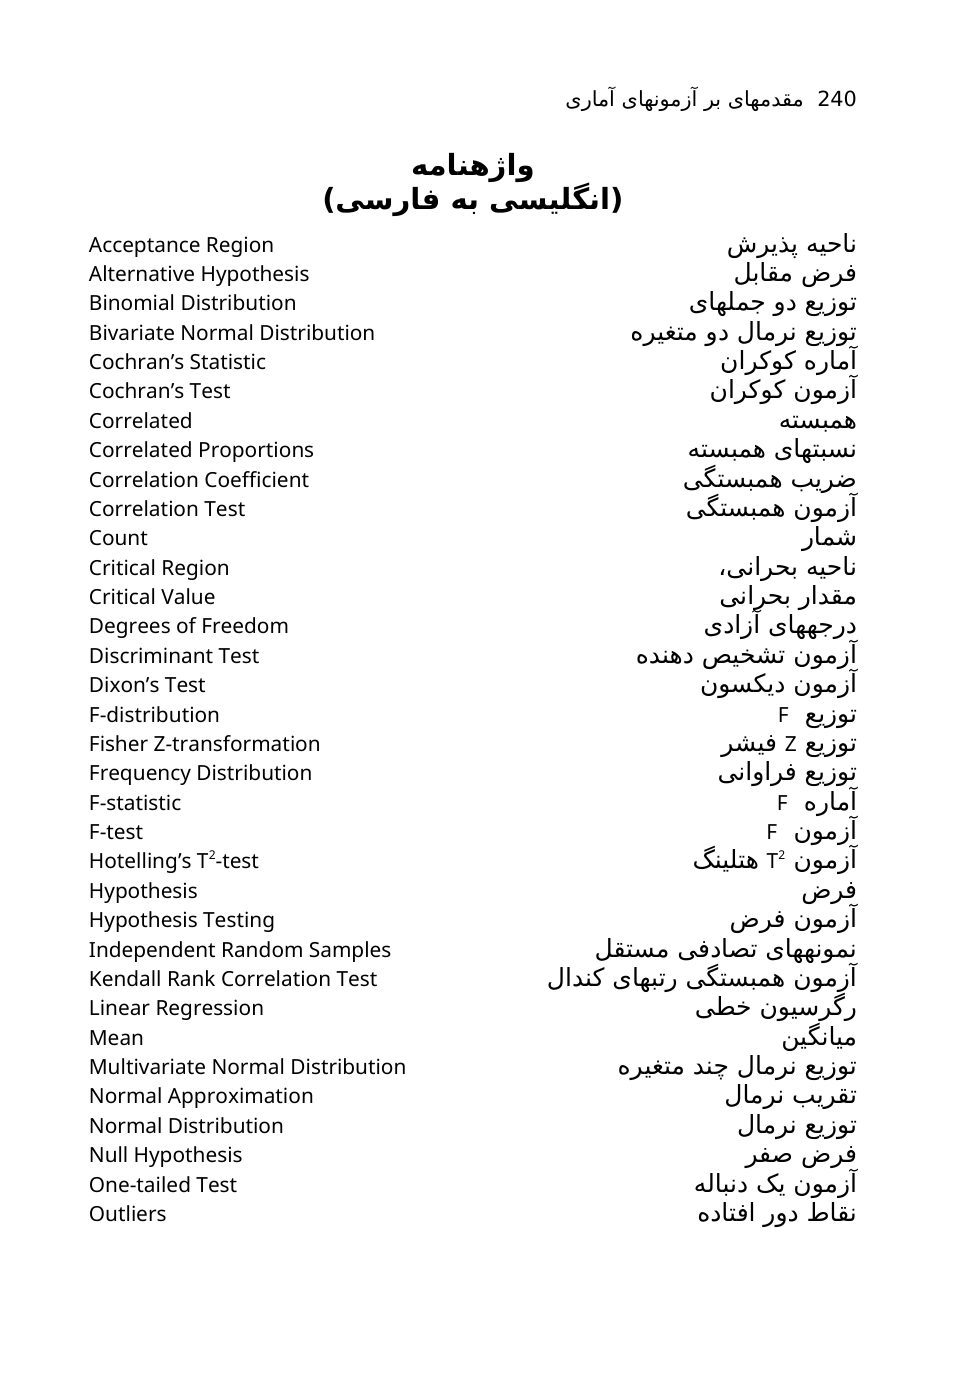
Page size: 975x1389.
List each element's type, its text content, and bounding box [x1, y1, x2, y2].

text آماره F F-statistic [89, 787, 857, 816]
text آزمون تشخیص دهنده Discriminant Test [89, 640, 857, 669]
text آزمون همبستگی Correlation Test [89, 493, 857, 522]
text شمار Count [89, 522, 857, 552]
text توزیع دو جمله‏ای Binomial Distribution [89, 287, 857, 317]
text ناحيه پذیرش Acceptance Region [89, 229, 857, 258]
text فرض مقابل Alternative Hypothesis [89, 258, 857, 287]
text آزمون یک دنباله One-tailed Test [89, 1169, 857, 1198]
text نقاط دور افتاده Outliers [89, 1198, 857, 1227]
text همبسته Correlated [89, 405, 857, 434]
text آزمون فرض Hypothesis Testing [89, 904, 857, 934]
text توزیع نرمال Normal Distribution [89, 1110, 857, 1139]
text توزیع نرمال چند متغيره Multivariate Normal Distribution [89, 1051, 857, 1081]
text نمونه‏های تصادفی مستقل Independent Random Samples [89, 934, 857, 963]
text ضریب همبستگی Correlation Coefficient [89, 464, 857, 493]
text آزمون همبستگی رتبه‏ای کندال Kendall Rank Correlation Test [89, 963, 857, 992]
text توزیع نرمال دو متغيره Bivariate Normal Distribution [89, 317, 857, 346]
text آزمون T2 هتلینگ Hotelling’s T2-test [89, 846, 857, 875]
text درجه‏های آزادی Degrees of Freedom [89, 611, 857, 640]
text فرض صفر Null Hypothesis [89, 1139, 857, 1169]
text آزمون دیکسون Dixon’s Test [89, 669, 857, 699]
text توزیع فراوانی Frequency Distribution [89, 757, 857, 787]
text رگرسیون خطی Linear Regression [89, 992, 857, 1022]
text تقریب نرمال Normal Approximation [89, 1081, 857, 1110]
text توزیع F F-distribution [89, 699, 857, 728]
text فرض Hypothesis [89, 875, 857, 904]
text آزمون کوکران Cochran’s Test [89, 376, 857, 405]
text میانگین Mean [89, 1022, 857, 1051]
text آزمون F F-test [89, 816, 857, 846]
text توزیع Z فیشر Fisher Z-transformation [89, 728, 857, 757]
text مقدار بحرانی Critical Value [89, 581, 857, 611]
text نسبت‏های همبسته Correlated Proportions [89, 434, 857, 464]
text ناحیه بحرانی، Critical Region [89, 552, 857, 581]
subtitle واژه‏نامه (انگلیسی به فارسی) [89, 148, 857, 216]
text آماره کوکران Cochran’s Statistic [89, 346, 857, 376]
